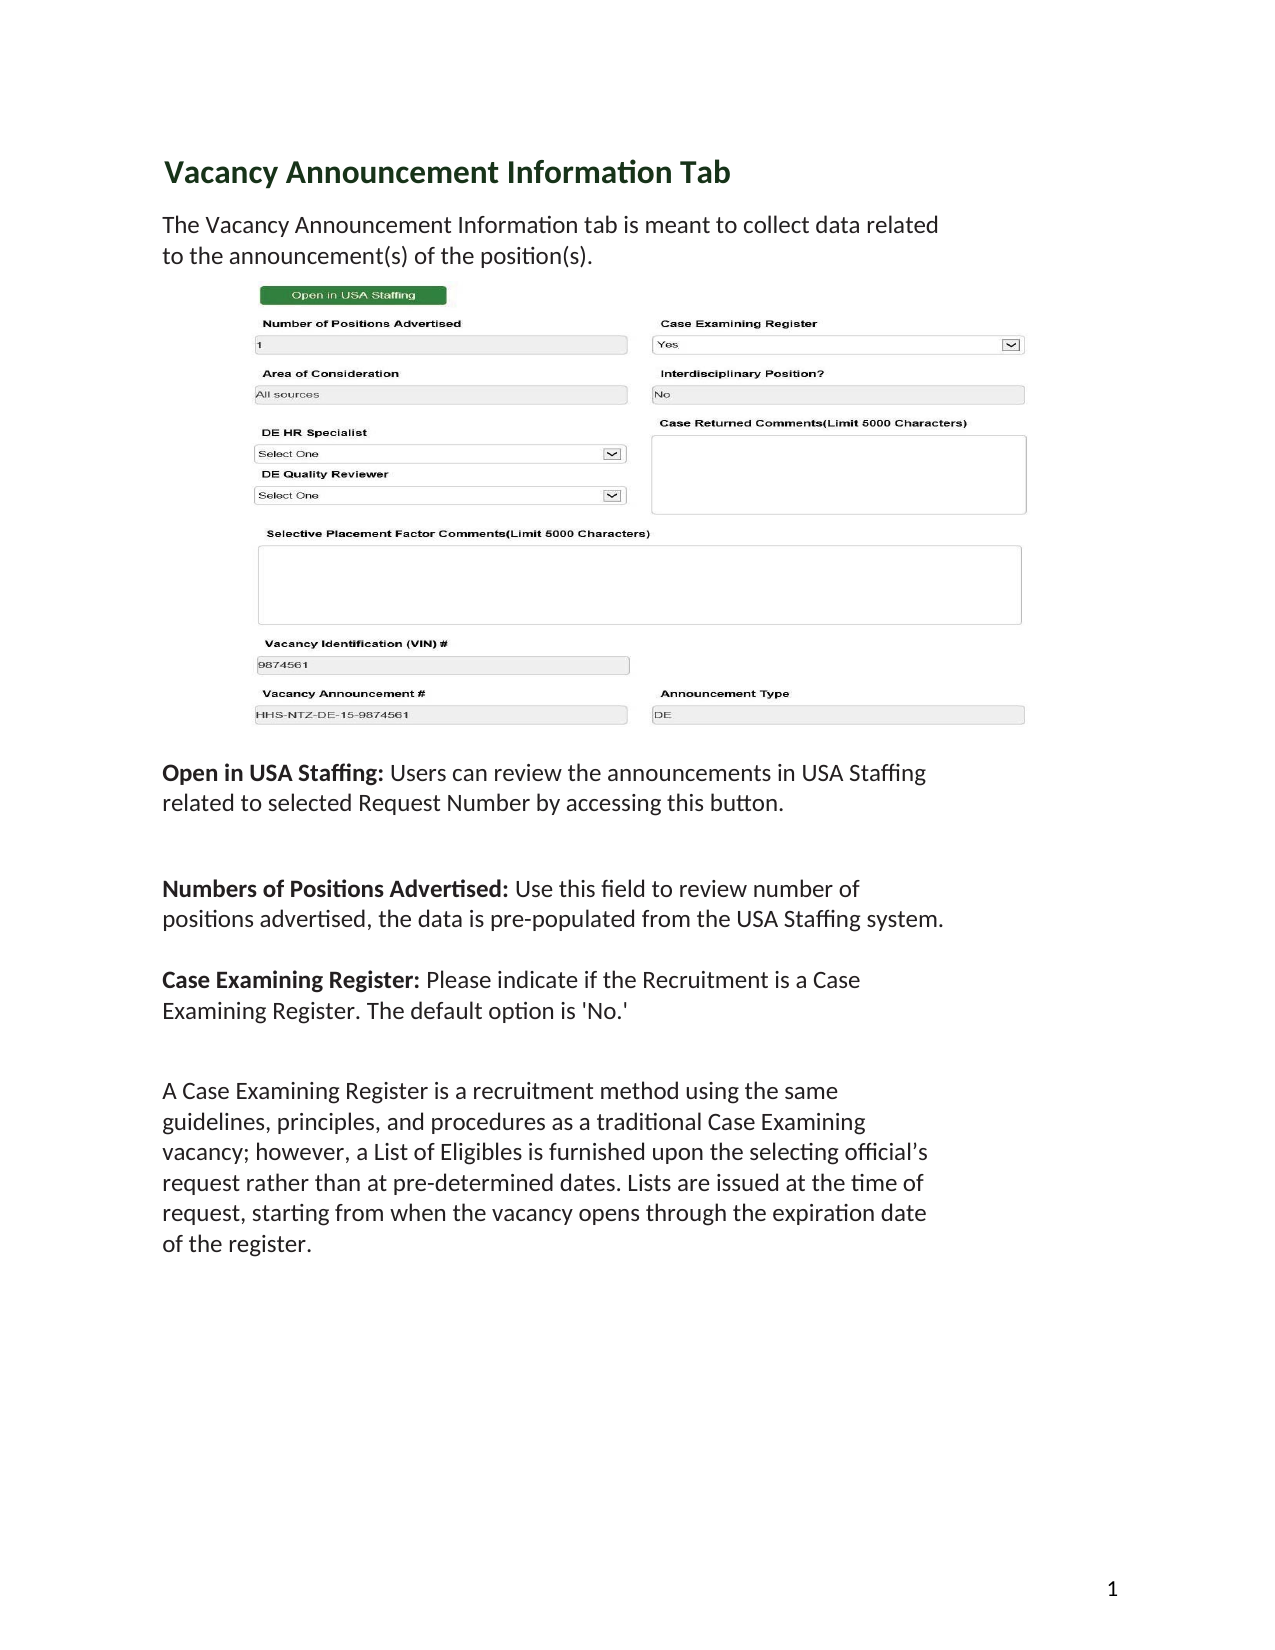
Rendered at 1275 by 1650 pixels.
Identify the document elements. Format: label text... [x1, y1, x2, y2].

text Open in USA Staffing: Users can review the announcements in USA Staffing related to selected Request Number by accessing this button. [162, 757, 945, 817]
text The Vacancy Announcement Information tab is meant to collect data related to the announcement(s) of the position(s). [162, 210, 945, 271]
picture [245, 281, 1030, 727]
text Case Examining Register: Please indicate if the Recruitment is a Case Examining Register. The default option is 'No.' [162, 964, 945, 1025]
text Numbers of Positions Advertised: Use this field to review number of positions advertised, the data is pre-populated from the USA Staffing system. [162, 873, 945, 934]
text A Case Examining Register is a recruitment method using the same guidelines, principles, and procedures as a traditional Case Examining vacancy; however, a List of Eligibles is furnished upon the selecting official’s request rather than at pre-determined dates. Lists are issued at the time of request, starting from when the vacancy opens through the expiration date of the register. [162, 1076, 945, 1259]
subtitle Vacancy Announcement Information Tab [164, 151, 1125, 192]
